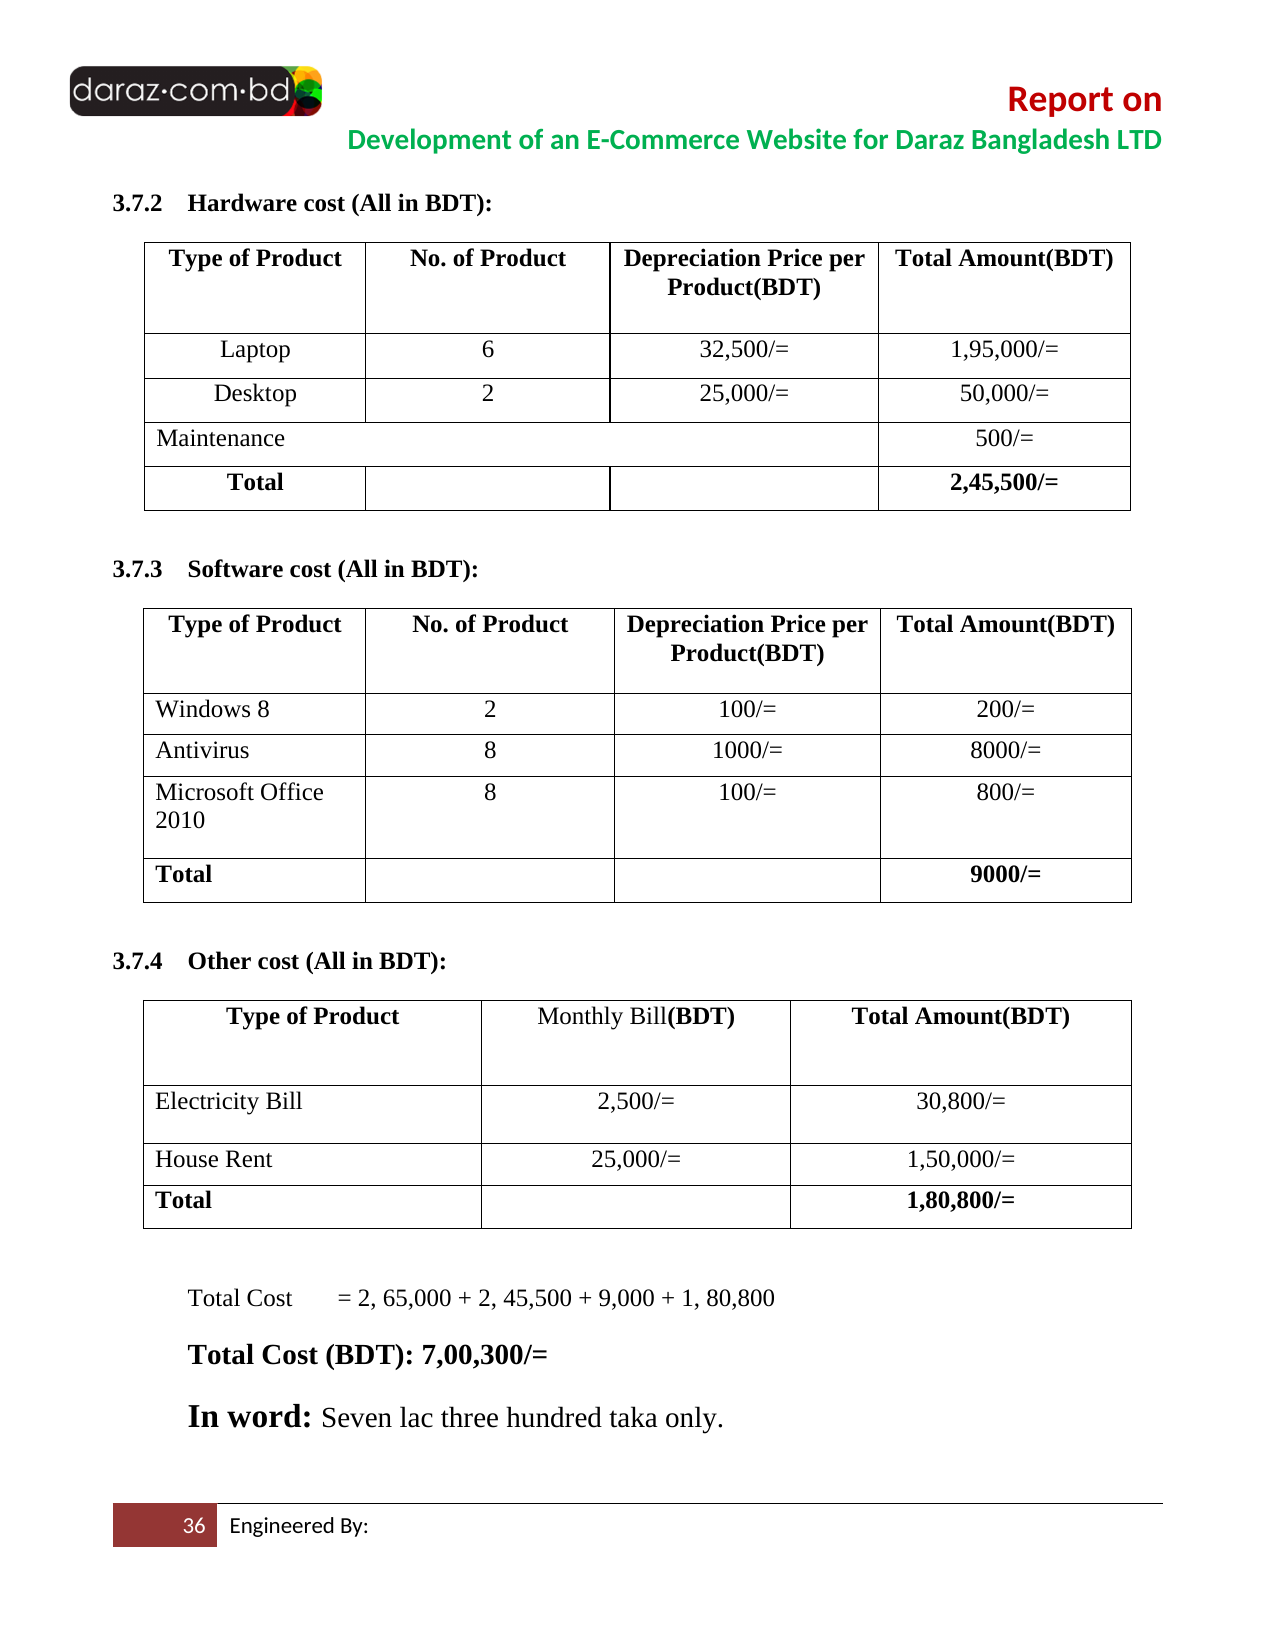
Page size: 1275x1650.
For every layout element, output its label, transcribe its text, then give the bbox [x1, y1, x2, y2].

table_cell [482, 1186, 790, 1228]
table_cell Microsoft Office 2010 [144, 777, 365, 858]
table_cell 8 [366, 735, 614, 776]
text Total Cost = 2, 65,000 + 2, 45,500 + 9,000 + 1, 80,800 [112, 1283, 1162, 1312]
table_header No. of Product [366, 243, 609, 333]
table_cell Maintenance [145, 423, 878, 466]
table_header Monthly Bill(BDT) [482, 1001, 790, 1085]
table_header Total Amount(BDT) [881, 609, 1131, 693]
table_cell [366, 859, 614, 902]
table_cell 8000/= [881, 735, 1131, 776]
table_cell 2,45,500/= [879, 467, 1130, 510]
text Total Cost (BDT): 7,00,300/= [112, 1337, 1162, 1371]
table_cell 6 [366, 334, 609, 377]
table_cell Total [144, 859, 365, 902]
table_cell 1,80,800/= [791, 1186, 1131, 1228]
table_cell 800/= [881, 777, 1131, 858]
table_cell 1000/= [615, 735, 880, 776]
picture [69, 26, 323, 159]
table_cell 30,800/= [791, 1086, 1131, 1143]
table_cell 2,500/= [482, 1086, 790, 1143]
table_cell 100/= [615, 694, 880, 734]
table_cell 100/= [615, 777, 880, 858]
table_header Depreciation Price per Product(BDT) [611, 243, 878, 333]
table_cell 500/= [879, 423, 1130, 466]
table_cell [615, 859, 880, 902]
table_cell Desktop [145, 379, 365, 422]
table_header Total Amount(BDT) [879, 243, 1130, 333]
table_cell 2 [366, 694, 614, 734]
table_header Type of Product [144, 609, 365, 693]
text 3.7.2 Hardware cost (All in BDT): [112, 188, 1162, 217]
table_cell [366, 467, 609, 510]
table_cell 50,000/= [879, 379, 1130, 422]
table_header No. of Product [366, 609, 614, 693]
table_cell 1,50,000/= [791, 1144, 1131, 1184]
table_cell 25,000/= [611, 379, 878, 422]
table_cell 2 [366, 379, 609, 422]
table_cell 9000/= [881, 859, 1131, 902]
table_cell Laptop [145, 334, 365, 377]
table_cell Electricity Bill [144, 1086, 481, 1143]
table_header Depreciation Price per Product(BDT) [615, 609, 880, 693]
table_header Total Amount(BDT) [791, 1001, 1131, 1085]
table_cell Windows 8 [144, 694, 365, 734]
table_cell Total [144, 1186, 481, 1228]
table_header Type of Product [145, 243, 365, 333]
table_cell 25,000/= [482, 1144, 790, 1184]
table_cell Antivirus [144, 735, 365, 776]
table_cell 1,95,000/= [879, 334, 1130, 377]
table_cell House Rent [144, 1144, 481, 1184]
text 3.7.3 Software cost (All in BDT): [112, 554, 1162, 583]
table_header Type of Product [144, 1001, 481, 1085]
table_cell 200/= [881, 694, 1131, 734]
table_cell [611, 467, 878, 510]
text In word: Seven lac three hundred taka only. [187, 1396, 1162, 1435]
table_cell 32,500/= [611, 334, 878, 377]
table_cell 8 [366, 777, 614, 858]
text 3.7.4 Other cost (All in BDT): [112, 946, 1162, 974]
table_cell Total [145, 467, 365, 510]
